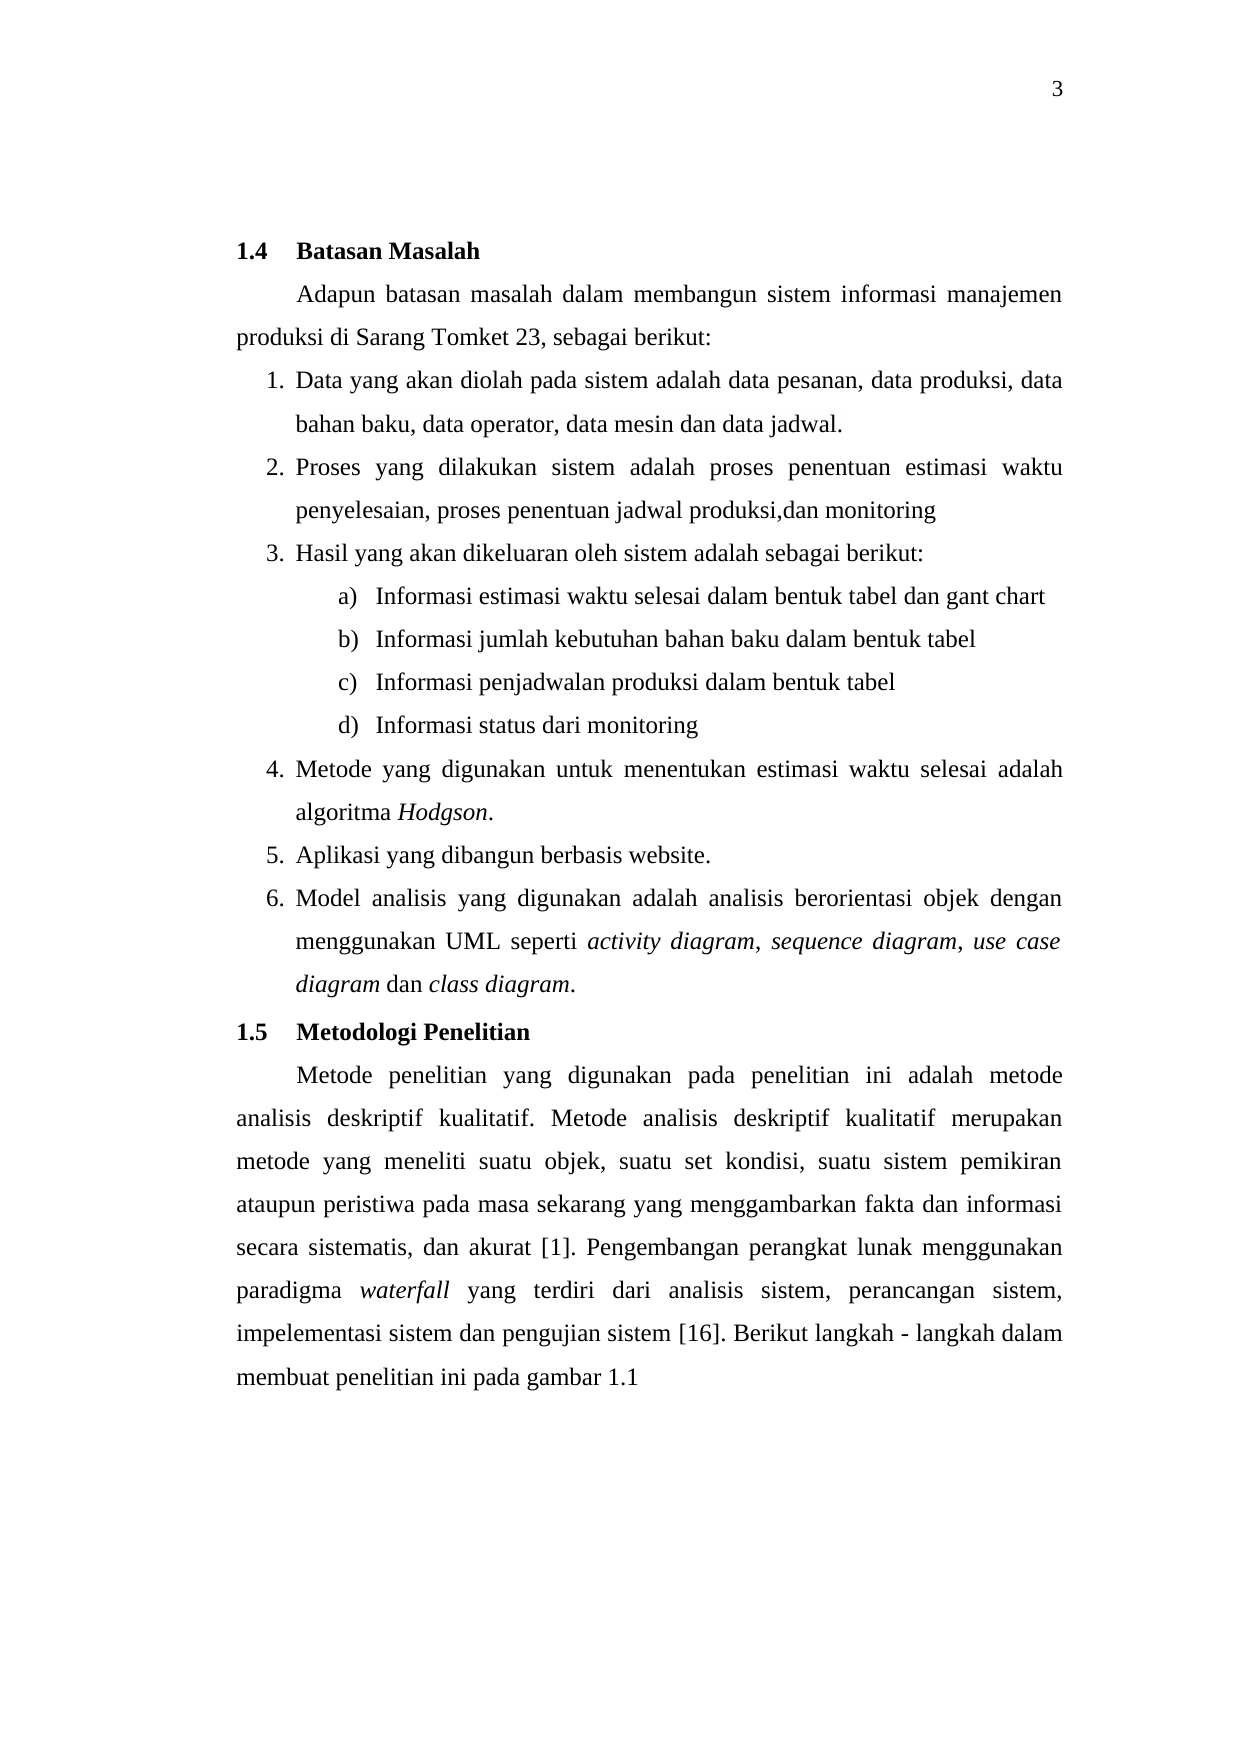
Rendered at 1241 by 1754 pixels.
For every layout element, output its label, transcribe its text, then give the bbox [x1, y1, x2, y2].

list Informasi estimasi waktu selesai dalam bentuk tabel dan gant chart [338, 581, 1063, 610]
list Data yang akan diolah pada sistem adalah data pesanan, data produksi, data bahan baku, data operator, data mesin dan data jadwal. [266, 366, 1063, 437]
text Adapun batasan masalah dalam membangun sistem informasi manajemen produksi di Sarang Tomket 23, sebagai berikut: [236, 279, 1063, 351]
subtitle Batasan Masalah [236, 236, 1063, 265]
list Aplikasi yang dibangun berbasis website. [266, 840, 1063, 869]
list Proses yang dilakukan sistem adalah proses penentuan estimasi waktu penyelesaian, proses penentuan jadwal produksi,dan monitoring [266, 452, 1063, 524]
list Hasil yang akan dikeluaran oleh sistem adalah sebagai berikut: [266, 538, 1063, 567]
list Informasi status dari monitoring [338, 711, 1063, 739]
text Metode penelitian yang digunakan pada penelitian ini adalah metode analisis deskriptif kualitatif. Metode analisis deskriptif kualitatif merupakan metode yang meneliti suatu objek, suatu set kondisi, suatu sistem pemikiran ataupun peristiwa pada masa sekarang yang menggambarkan fakta dan informasi secara sistematis, dan akurat [1]. Pengembangan perangkat lunak menggunakan paradigma waterfall yang terdiri dari analisis sistem, perancangan sistem, impelementasi sistem dan pengujian sistem [16]. Berikut langkah - langkah dalam membuat penelitian ini pada gambar 1.1 [236, 1060, 1063, 1390]
list Informasi jumlah kebutuhan bahan baku dalam bentuk tabel [338, 624, 1063, 653]
list Informasi penjadwalan produksi dalam bentuk tabel [338, 667, 1063, 696]
subtitle Metodologi Penelitian [236, 1017, 1063, 1045]
list Metode yang digunakan untuk menentukan estimasi waktu selesai adalah algoritma Hodgson. [266, 754, 1063, 826]
list Model analisis yang digunakan adalah analisis berorientasi objek dengan menggunakan UML seperti activity diagram, sequence diagram, use case diagram dan class diagram. [266, 883, 1063, 998]
